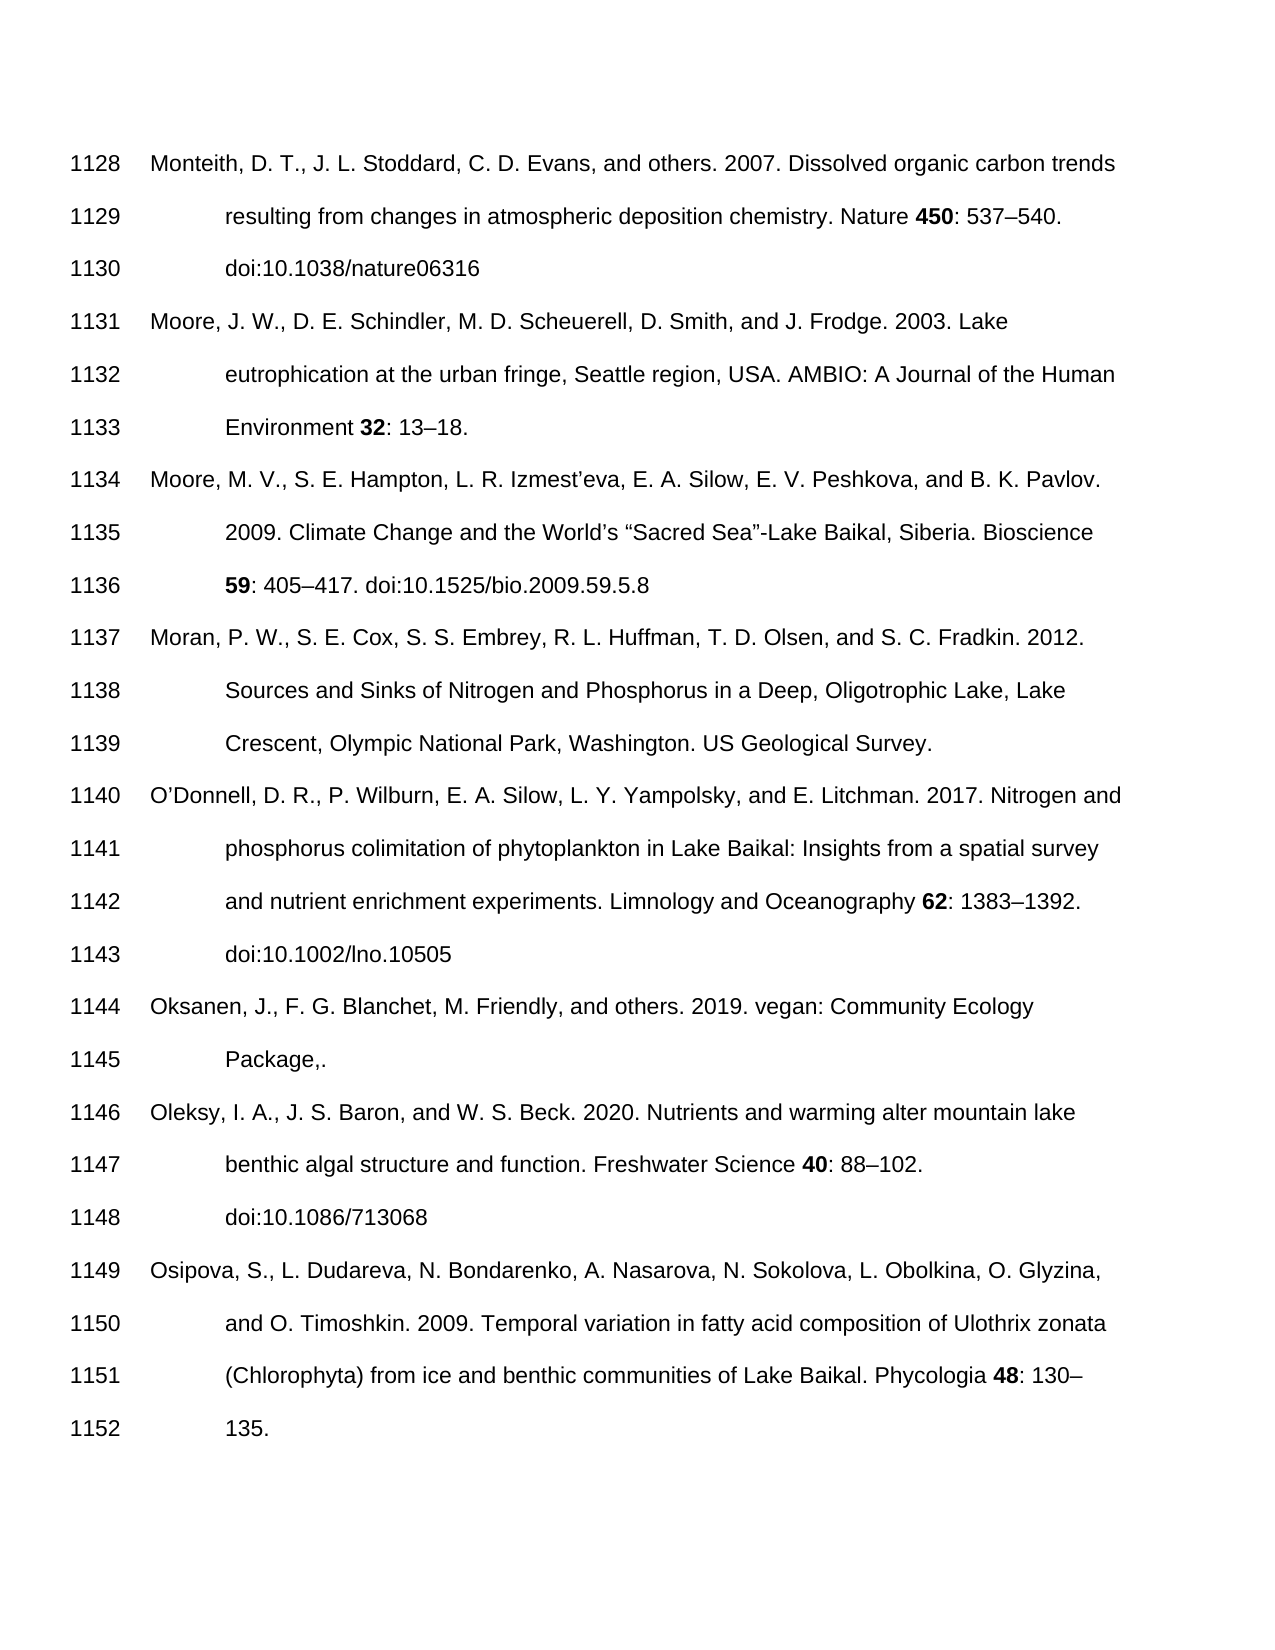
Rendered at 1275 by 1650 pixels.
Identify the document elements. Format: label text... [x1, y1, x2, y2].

text Moore, M. V., S. E. Hampton, L. R. Izmest’eva, E. A. Silow, E. V. Peshkova, and B. K. Pavlov. 2009. Climate Change and the World’s “Sacred Sea”-Lake Baikal, Siberia. Bioscience 59: 405–417. doi:10.1525/bio.2009.59.5.8 [150, 466, 1125, 598]
text Moore, J. W., D. E. Schindler, M. D. Scheuerell, D. Smith, and J. Frodge. 2003. Lake eutrophication at the urban fringe, Seattle region, USA. AMBIO: A Journal of the Human Environment 32: 13–18. [150, 308, 1125, 440]
text Moran, P. W., S. E. Cox, S. S. Embrey, R. L. Huffman, T. D. Olsen, and S. C. Fradkin. 2012. Sources and Sinks of Nitrogen and Phosphorus in a Deep, Oligotrophic Lake, Lake Crescent, Olympic National Park, Washington. US Geological Survey. [150, 624, 1125, 756]
text O’Donnell, D. R., P. Wilburn, E. A. Silow, L. Y. Yampolsky, and E. Litchman. 2017. Nitrogen and phosphorus colimitation of phytoplankton in Lake Baikal: Insights from a spatial survey and nutrient enrichment experiments. Limnology and Oceanography 62: 1383–1392. doi:10.1002/lno.10505 [150, 782, 1125, 967]
text Oleksy, I. A., J. S. Baron, and W. S. Beck. 2020. Nutrients and warming alter mountain lake benthic algal structure and function. Freshwater Science 40: 88–102. doi:10.1086/713068 [150, 1099, 1125, 1231]
text Osipova, S., L. Dudareva, N. Bondarenko, A. Nasarova, N. Sokolova, L. Obolkina, O. Glyzina, and O. Timoshkin. 2009. Temporal variation in fatty acid composition of Ulothrix zonata (Chlorophyta) from ice and benthic communities of Lake Baikal. Phycologia 48: 130–135. [150, 1257, 1125, 1441]
text Monteith, D. T., J. L. Stoddard, C. D. Evans, and others. 2007. Dissolved organic carbon trends resulting from changes in atmospheric deposition chemistry. Nature 450: 537–540. doi:10.1038/nature06316 [150, 150, 1125, 282]
text Oksanen, J., F. G. Blanchet, M. Friendly, and others. 2019. vegan: Community Ecology Package,. [150, 993, 1125, 1072]
